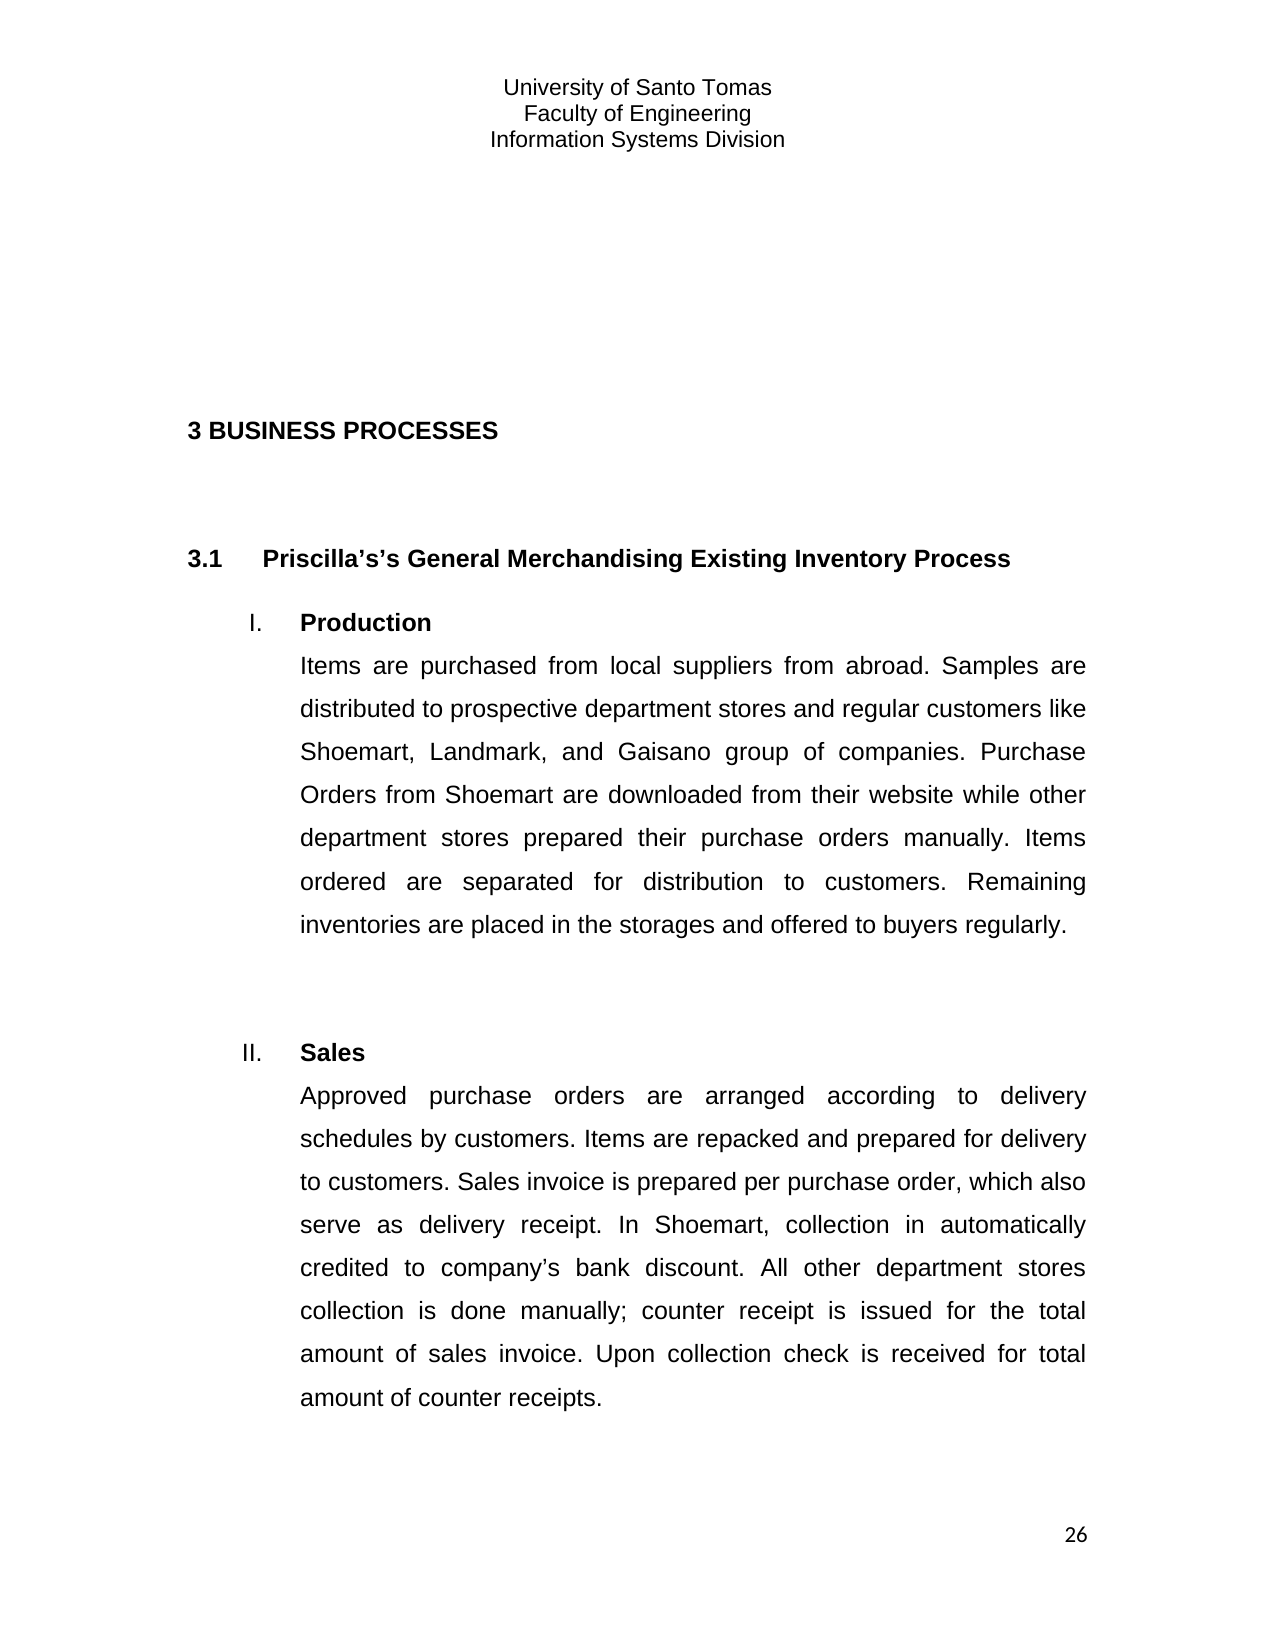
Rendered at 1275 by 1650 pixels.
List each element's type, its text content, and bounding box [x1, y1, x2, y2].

list Sales Approved purchase orders are arranged according to delivery schedules by customers. Items are repacked and prepared for delivery to customers. Sales invoice is prepared per purchase order, which also serve as delivery receipt. In Shoemart, collection in automatically credited to company’s bank discount. All other department stores collection is done manually; counter receipt is issued for the total amount of sales invoice. Upon collection check is received for total amount of counter receipts. [262, 1037, 1087, 1411]
text 3.1 Priscilla’s’s General Merchandising Existing Inventory Process [187, 544, 1087, 572]
list Production Items are purchased from local suppliers from abroad. Samples are distributed to prospective department stores and regular customers like Shoemart, Landmark, and Gaisano group of companies. Purchase Orders from Shoemart are downloaded from their website while other department stores prepared their purchase orders manually. Items ordered are separated for distribution to customers. Remaining inventories are placed in the storages and offered to buyers regularly. [262, 608, 1087, 938]
text 3 BUSINESS PROCESSES [187, 416, 1087, 444]
